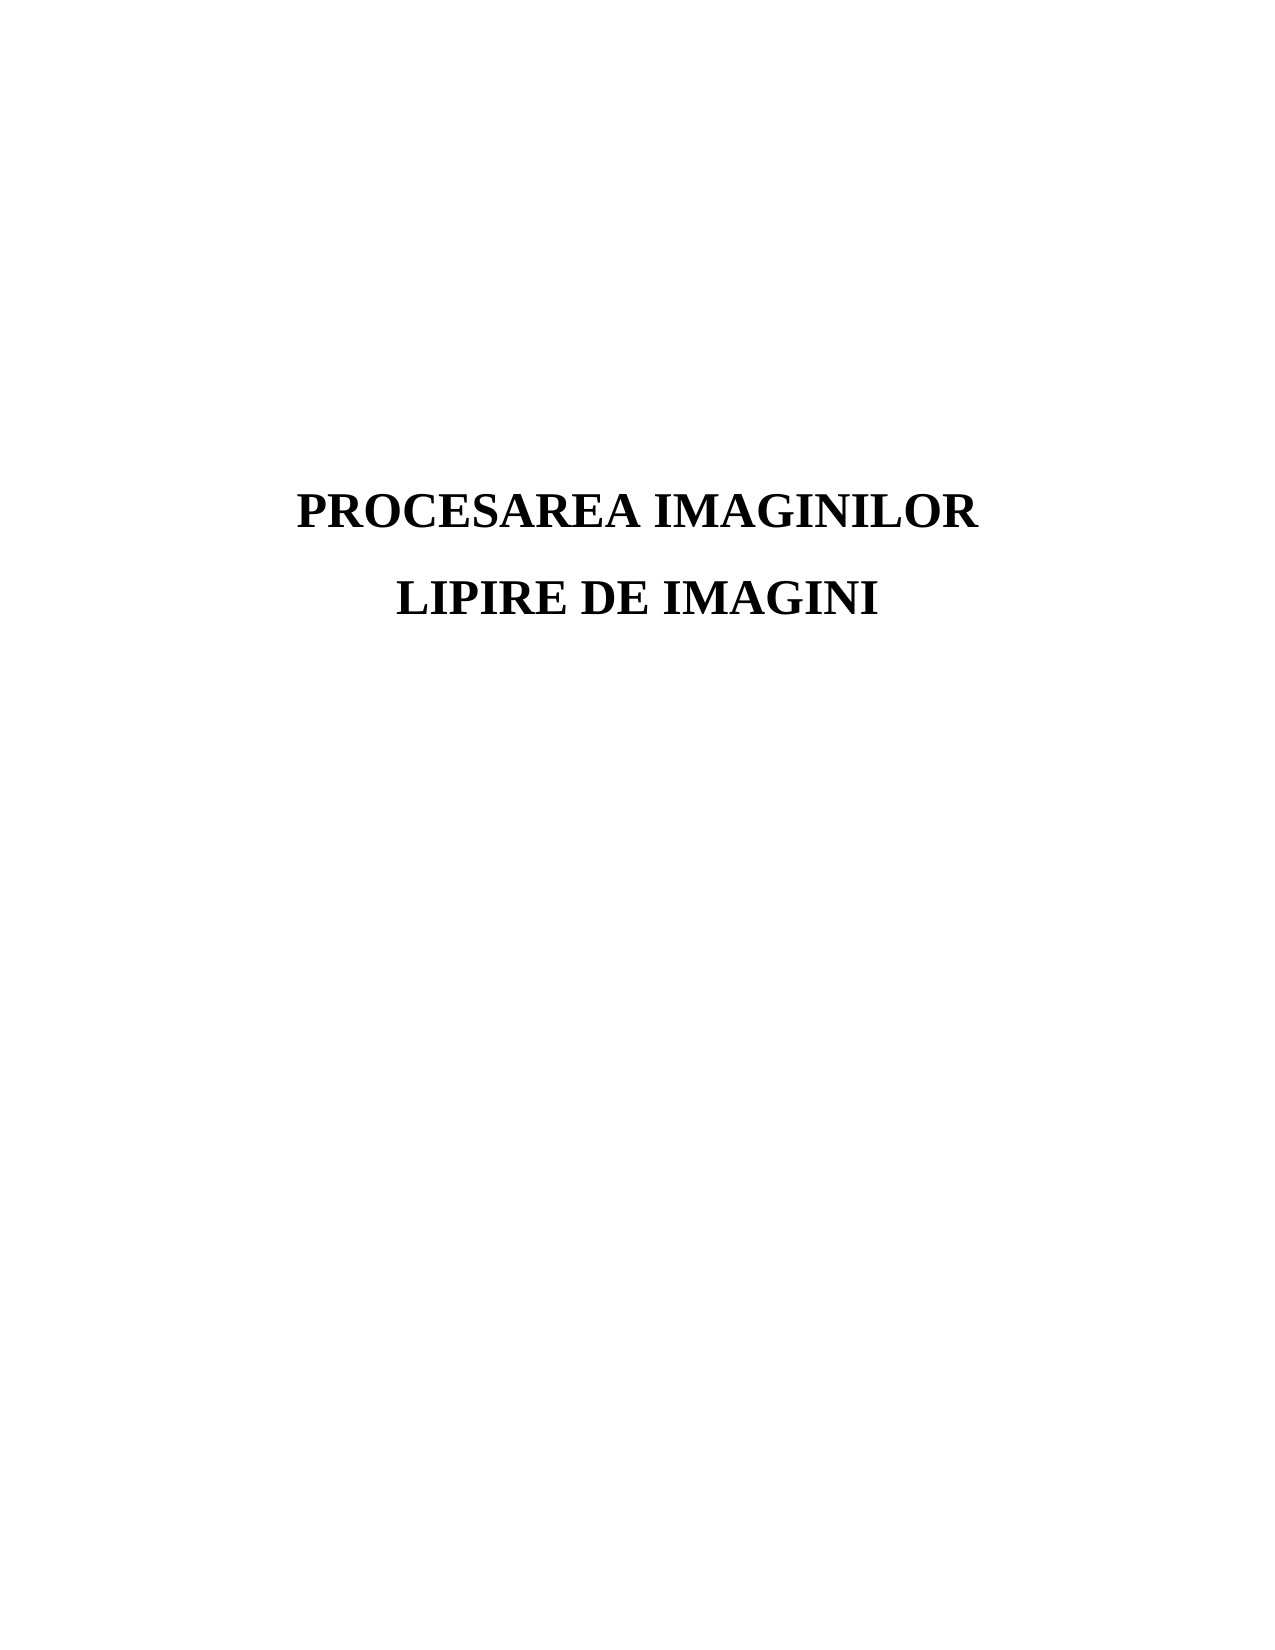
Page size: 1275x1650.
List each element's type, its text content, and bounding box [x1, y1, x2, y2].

text PROCESAREA IMAGINILOR [150, 481, 1125, 538]
text LIPIRE DE IMAGINI [150, 568, 1125, 625]
